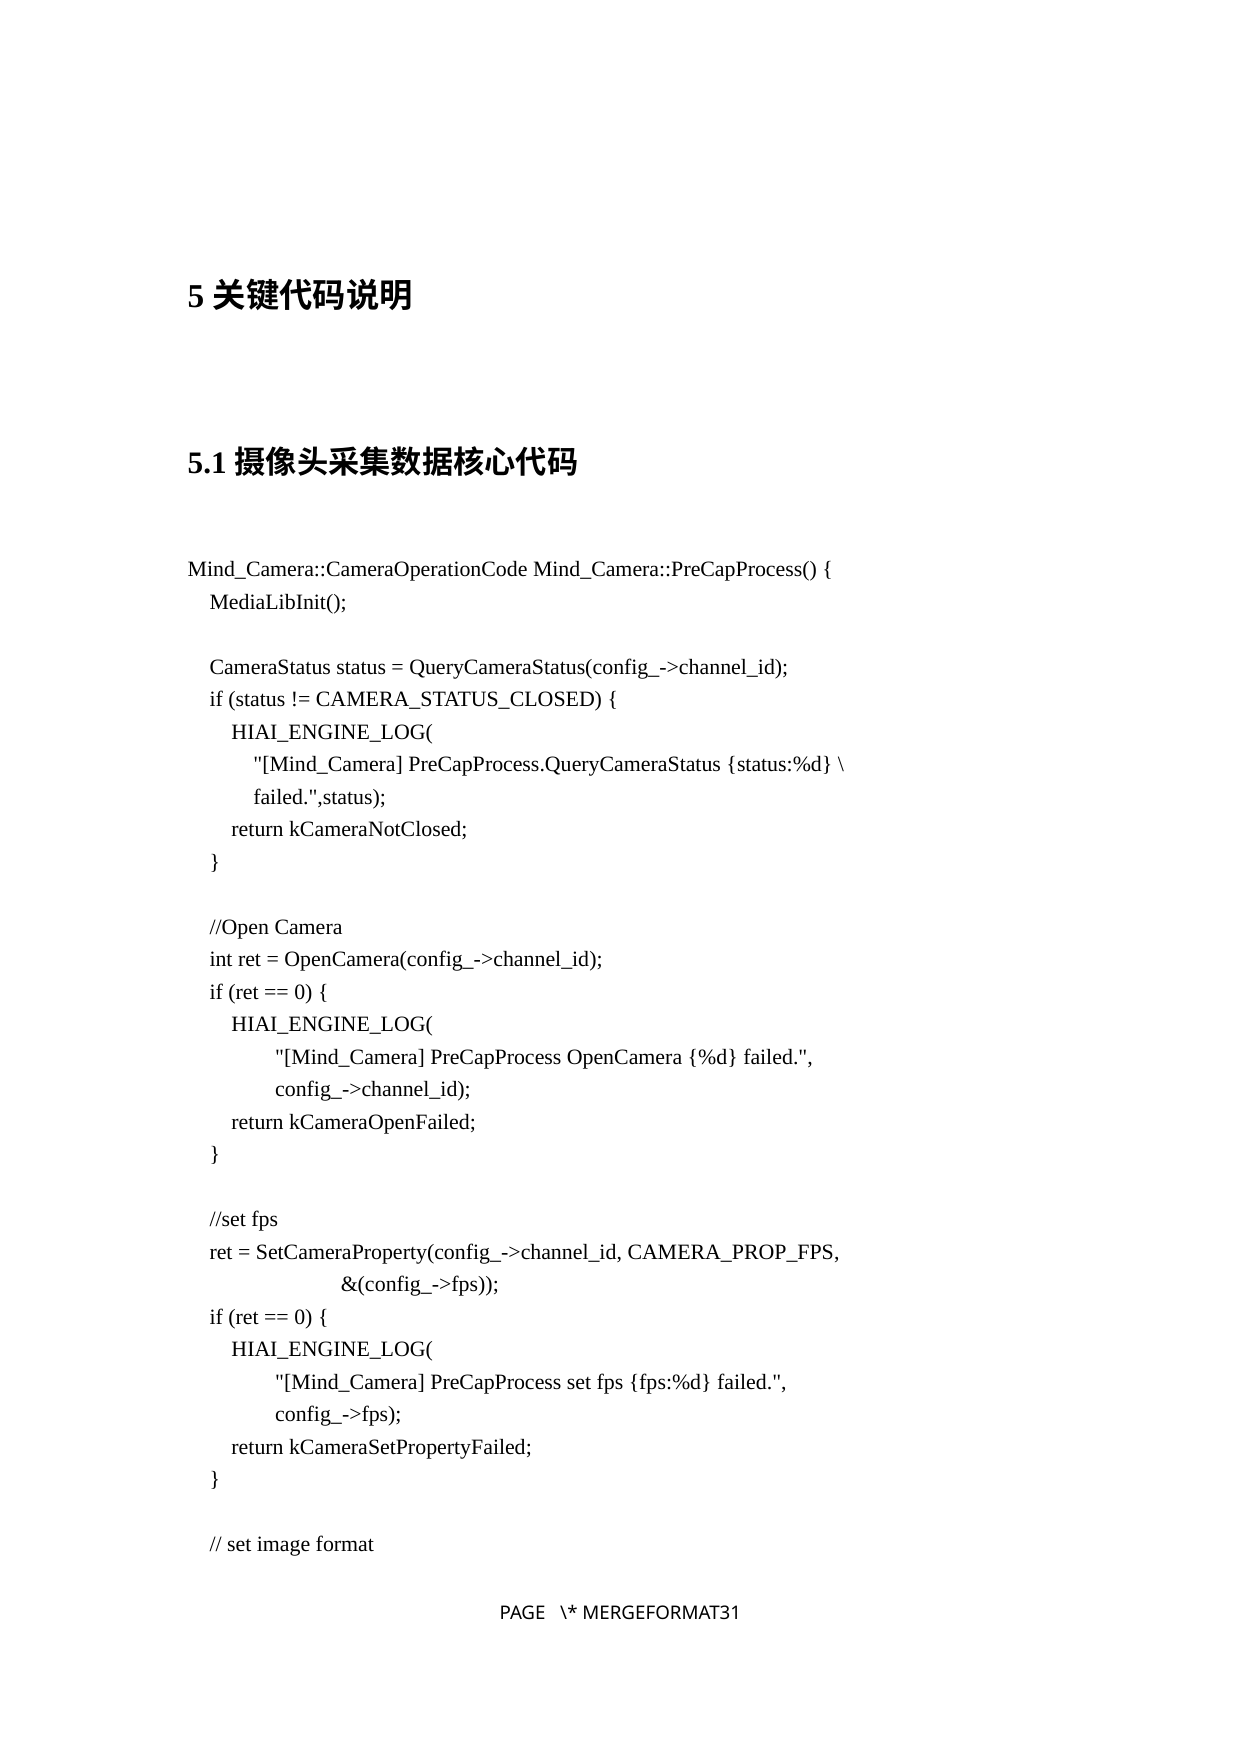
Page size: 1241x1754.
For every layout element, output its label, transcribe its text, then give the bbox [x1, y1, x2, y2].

text ret = SetCameraProperty(config_->channel_id, CAMERA_PROP_FPS, [187, 1235, 1053, 1267]
text if (status != CAMERA_STATUS_CLOSED) { [187, 682, 1053, 715]
text config_->fps); [187, 1397, 1053, 1430]
text MediaLibInit(); [187, 585, 1053, 617]
text HIAI_ENGINE_LOG( [187, 1007, 1053, 1040]
text "[Mind_Camera] PreCapProcess set fps {fps:%d} failed.", [187, 1365, 1053, 1397]
text config_->channel_id); [187, 1072, 1053, 1105]
text HIAI_ENGINE_LOG( [187, 1332, 1053, 1365]
text return kCameraNotClosed; [187, 812, 1053, 845]
text failed.",status); [187, 780, 1053, 812]
text &(config_->fps)); [187, 1267, 1053, 1300]
text "[Mind_Camera] PreCapProcess.QueryCameraStatus {status:%d} \ [187, 747, 1053, 780]
text } [187, 1137, 1053, 1170]
text //set fps [187, 1202, 1053, 1235]
text HIAI_ENGINE_LOG( [187, 715, 1053, 747]
text CameraStatus status = QueryCameraStatus(config_->channel_id); [187, 650, 1053, 682]
text } [187, 845, 1053, 877]
text int ret = OpenCamera(config_->channel_id); [187, 942, 1053, 975]
text if (ret == 0) { [187, 1300, 1053, 1332]
text //Open Camera [187, 910, 1053, 942]
text // set image format [187, 1527, 1053, 1560]
text } [187, 1462, 1053, 1495]
text return kCameraOpenFailed; [187, 1105, 1053, 1137]
text "[Mind_Camera] PreCapProcess OpenCamera {%d} failed.", [187, 1040, 1053, 1072]
text return kCameraSetPropertyFailed; [187, 1430, 1053, 1462]
text if (ret == 0) { [187, 975, 1053, 1007]
text Mind_Camera::CameraOperationCode Mind_Camera::PreCapProcess() { [187, 552, 1053, 585]
